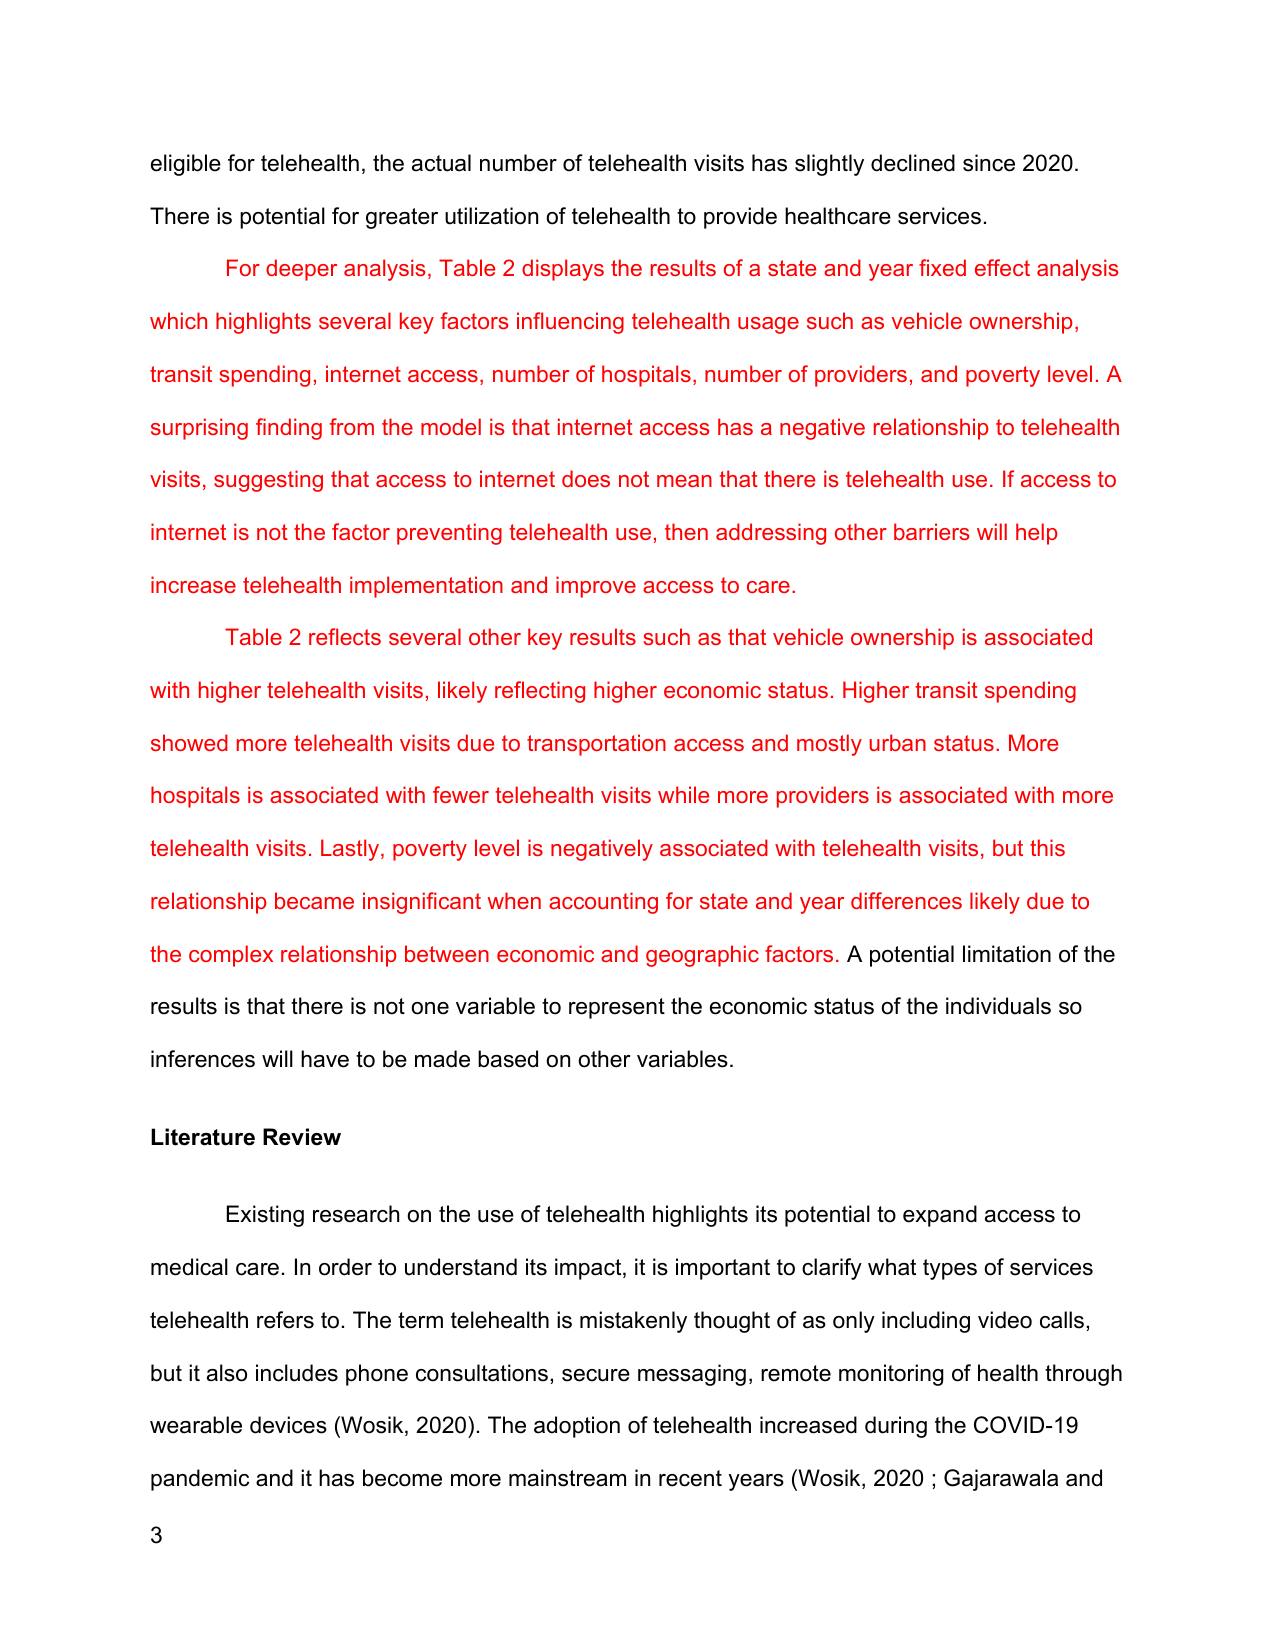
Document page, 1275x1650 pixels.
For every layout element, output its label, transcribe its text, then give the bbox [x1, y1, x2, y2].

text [150, 1201, 1125, 1491]
text Table 2 reflects several other key results such as that vehicle ownership is associated with higher telehealth visits, likely reflecting higher economic status. Higher transit spending showed more telehealth visits due to transportation access and mostly urban status. More hospitals is associated with fewer telehealth visits while more providers is associated with more telehealth visits. Lastly, poverty level is negatively associated with telehealth visits, but this relationship became insignificant when accounting for state and year differences likely due to the complex relationship between economic and geographic factors. A potential limitation of the results is that there is not one variable to represent the economic status of the individuals so inferences will have to be made based on other variables. [150, 624, 1125, 1072]
text For deeper analysis, Table 2 displays the results of a state and year fixed effect analysis which highlights several key factors influencing telehealth usage such as vehicle ownership, transit spending, internet access, number of hospitals, number of providers, and poverty level. A surprising finding from the model is that internet access has a negative relationship to telehealth visits, suggesting that access to internet does not mean that there is telehealth use. If access to internet is not the factor preventing telehealth use, then addressing other barriers will help increase telehealth implementation and improve access to care. [150, 255, 1125, 598]
text Literature Review [150, 1124, 1125, 1150]
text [150, 150, 1125, 229]
